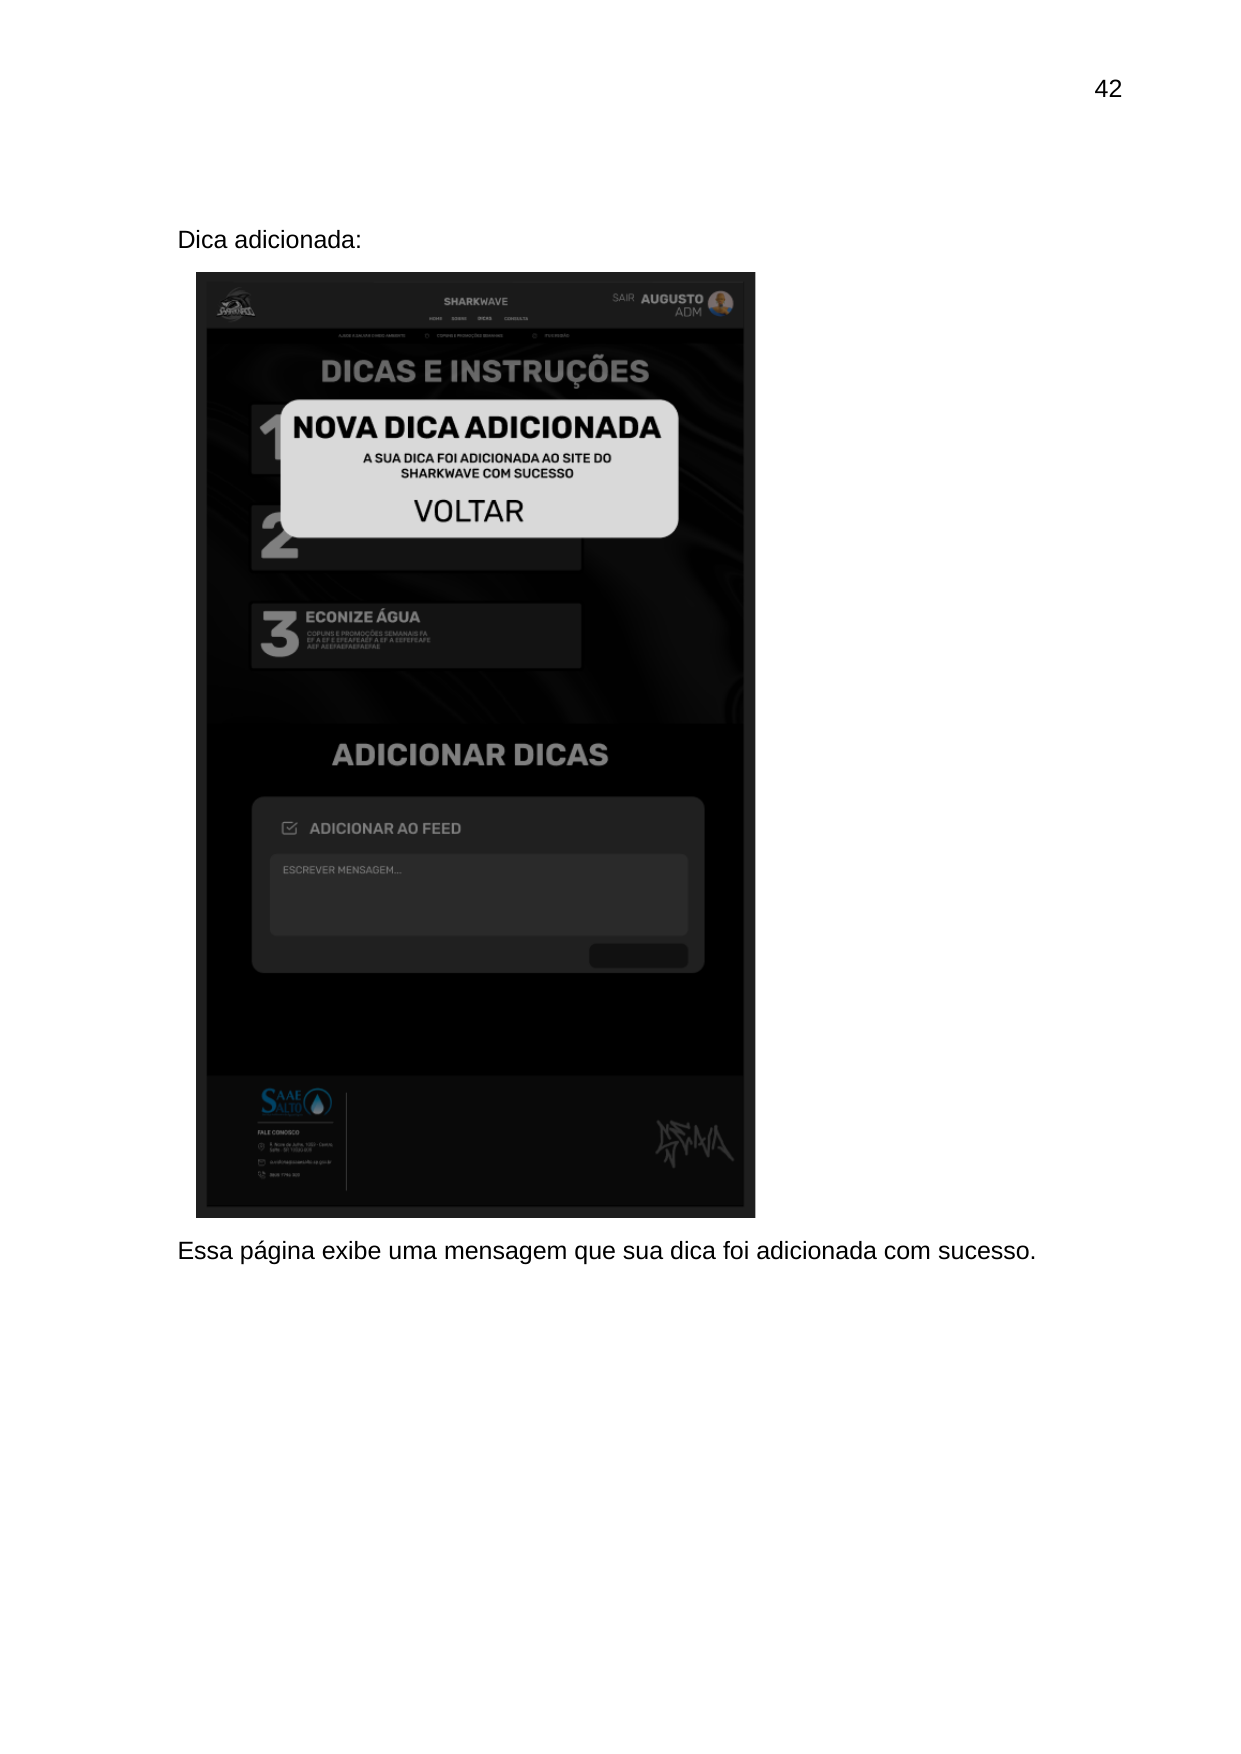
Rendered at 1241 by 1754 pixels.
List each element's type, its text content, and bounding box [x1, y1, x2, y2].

text Essa página exibe uma mensagem que sua dica foi adicionada com sucesso. [177, 1236, 1122, 1265]
text Dica adicionada: [177, 224, 1122, 253]
